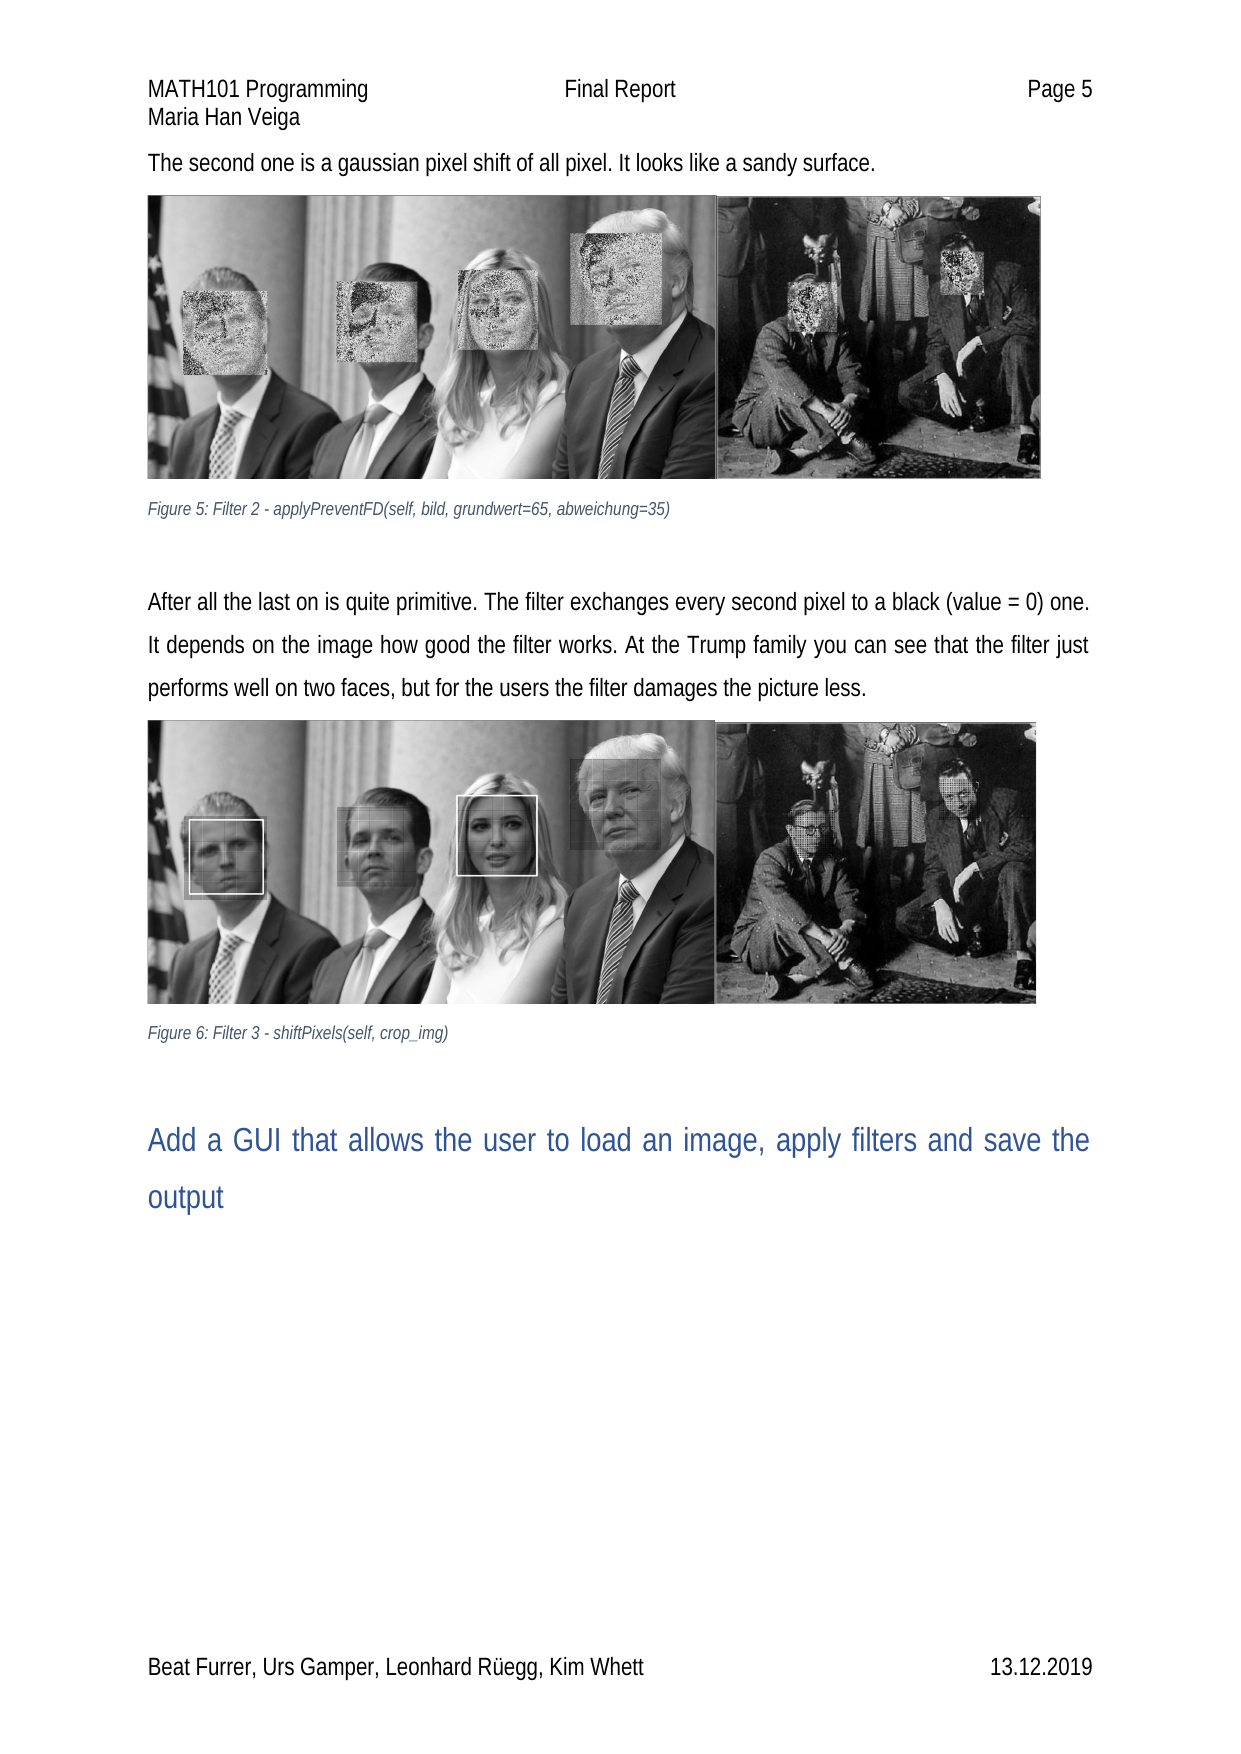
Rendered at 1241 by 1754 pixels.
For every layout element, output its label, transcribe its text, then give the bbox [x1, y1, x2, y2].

text After all the last on is quite primitive. The filter exchanges every second pixel to a black (value = 0) one. It depends on the image how good the filter works. At the Trump family you can see that the filter just performs well on two faces, but for the users the filter damages the picture less. [148, 587, 1093, 702]
picture [147, 195, 1041, 479]
picture [147, 720, 1037, 1004]
text Figure 6: Filter 3 - shiftPixels(self, crop_img) [148, 1022, 1093, 1043]
subtitle Add a GUI that allows the user to load an image, apply filters and save the output [148, 1120, 1093, 1216]
text Figure 5: Filter 2 - applyPreventFD(self, bild, grundwert=65, abweichung=35) [148, 498, 1093, 519]
text The second one is a gaussian pixel shift of all pixel. It looks like a sandy surface. [148, 148, 1093, 176]
